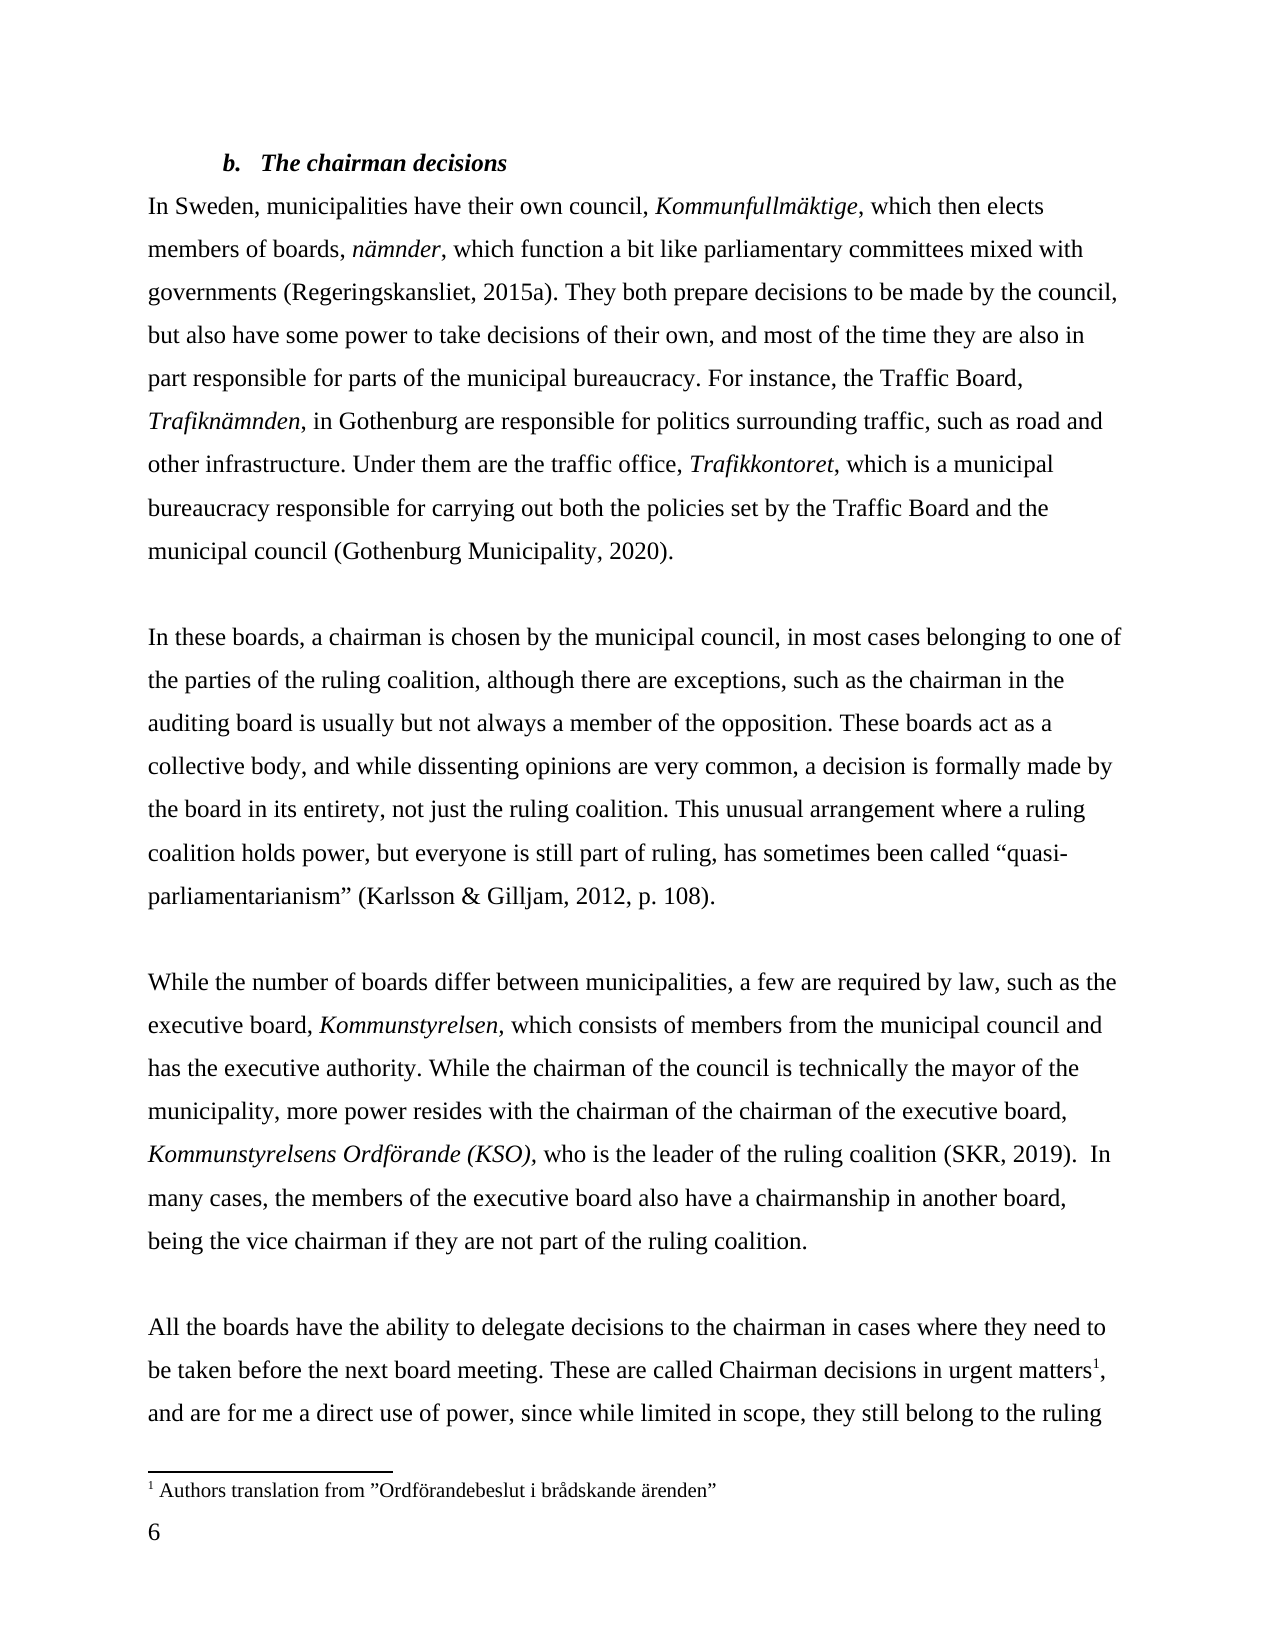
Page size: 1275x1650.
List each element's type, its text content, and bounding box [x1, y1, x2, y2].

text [148, 1312, 1127, 1427]
subtitle The chairman decisions [223, 148, 1127, 176]
text In these boards, a chairman is chosen by the municipal council, in most cases belonging to one of the parties of the ruling coalition, although there are exceptions, such as the chairman in the auditing board is usually but not always a member of the opposition. These boards act as a collective body, and while dissenting opinions are very common, a decision is formally made by the board in its entirety, not just the ruling coalition. This unusual arrangement where a ruling coalition holds power, but everyone is still part of ruling, has sometimes been called “quasi-parliamentarianism” (Karlsson & Gilljam, 2012, p. 108). [148, 622, 1127, 909]
text In Sweden, municipalities have their own council, Kommunfullmäktige, which then elects members of boards, nämnder, which function a bit like parliamentary committees mixed with governments (Regeringskansliet, 2015a). They both prepare decisions to be made by the council, but also have some power to take decisions of their own, and most of the time they are also in part responsible for parts of the municipal bureaucracy. For instance, the Traffic Board, Trafiknämnden, in Gothenburg are responsible for politics surrounding traffic, such as road and other infrastructure. Under them are the traffic office, Trafikkontoret, which is a municipal bureaucracy responsible for carrying out both the policies set by the Traffic Board and the municipal council (Gothenburg Municipality, 2020). [148, 191, 1127, 564]
text While the number of boards differ between municipalities, a few are required by law, such as the executive board, Kommunstyrelsen, which consists of members from the municipal council and has the executive authority. While the chairman of the council is technically the mayor of the municipality, more power resides with the chairman of the chairman of the executive board, Kommunstyrelsens Ordförande (KSO), who is the leader of the ruling coalition (SKR, 2019). In many cases, the members of the executive board also have a chairmanship in another board, being the vice chairman if they are not part of the ruling coalition. [148, 967, 1127, 1254]
